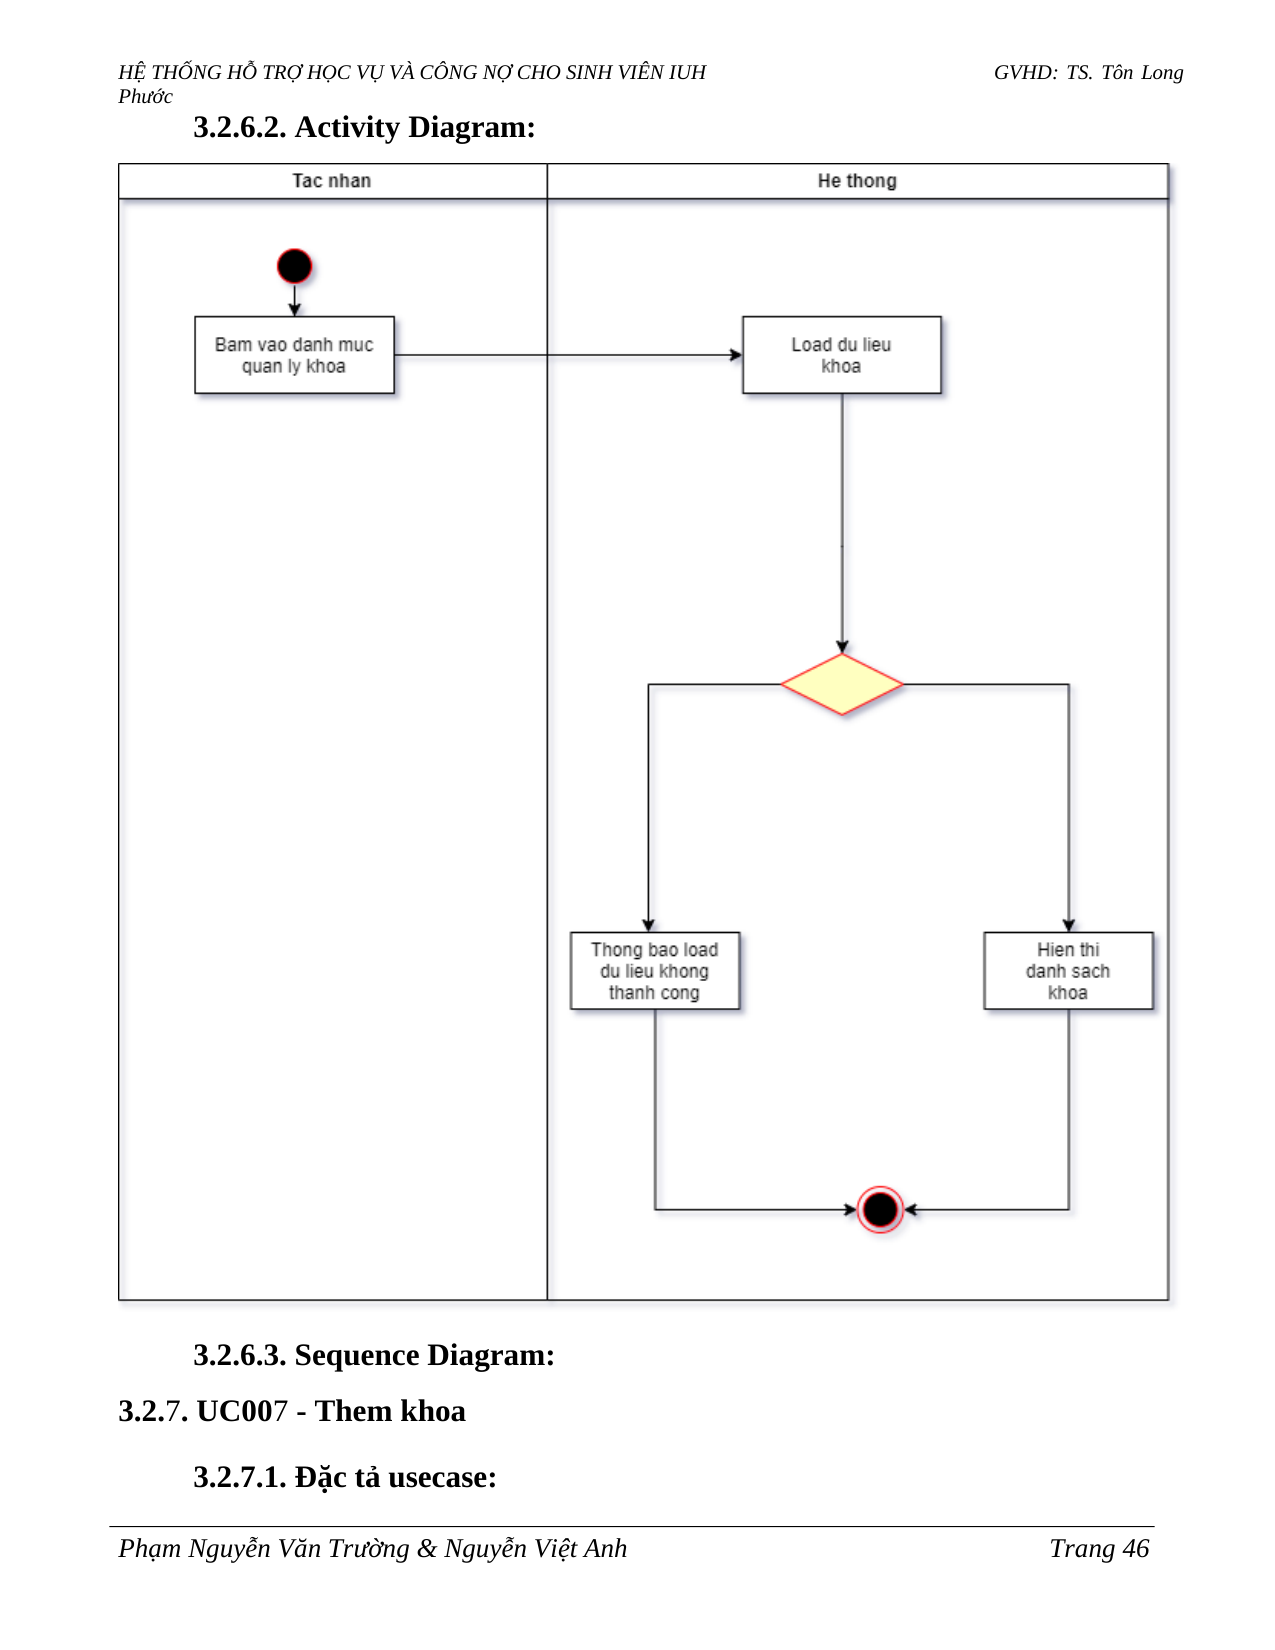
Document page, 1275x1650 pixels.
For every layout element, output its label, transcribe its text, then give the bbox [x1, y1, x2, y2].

subtitle 3.2.7. UC007 - Them khoa [118, 1392, 1186, 1428]
text 3.2.7.1. Đặc tả usecase: [118, 1458, 1186, 1494]
text 3.2.6.3. Sequence Diagram: [118, 1336, 1186, 1372]
text 3.2.6.2. Activity Diagram: [118, 108, 1186, 144]
picture [118, 163, 1187, 1318]
